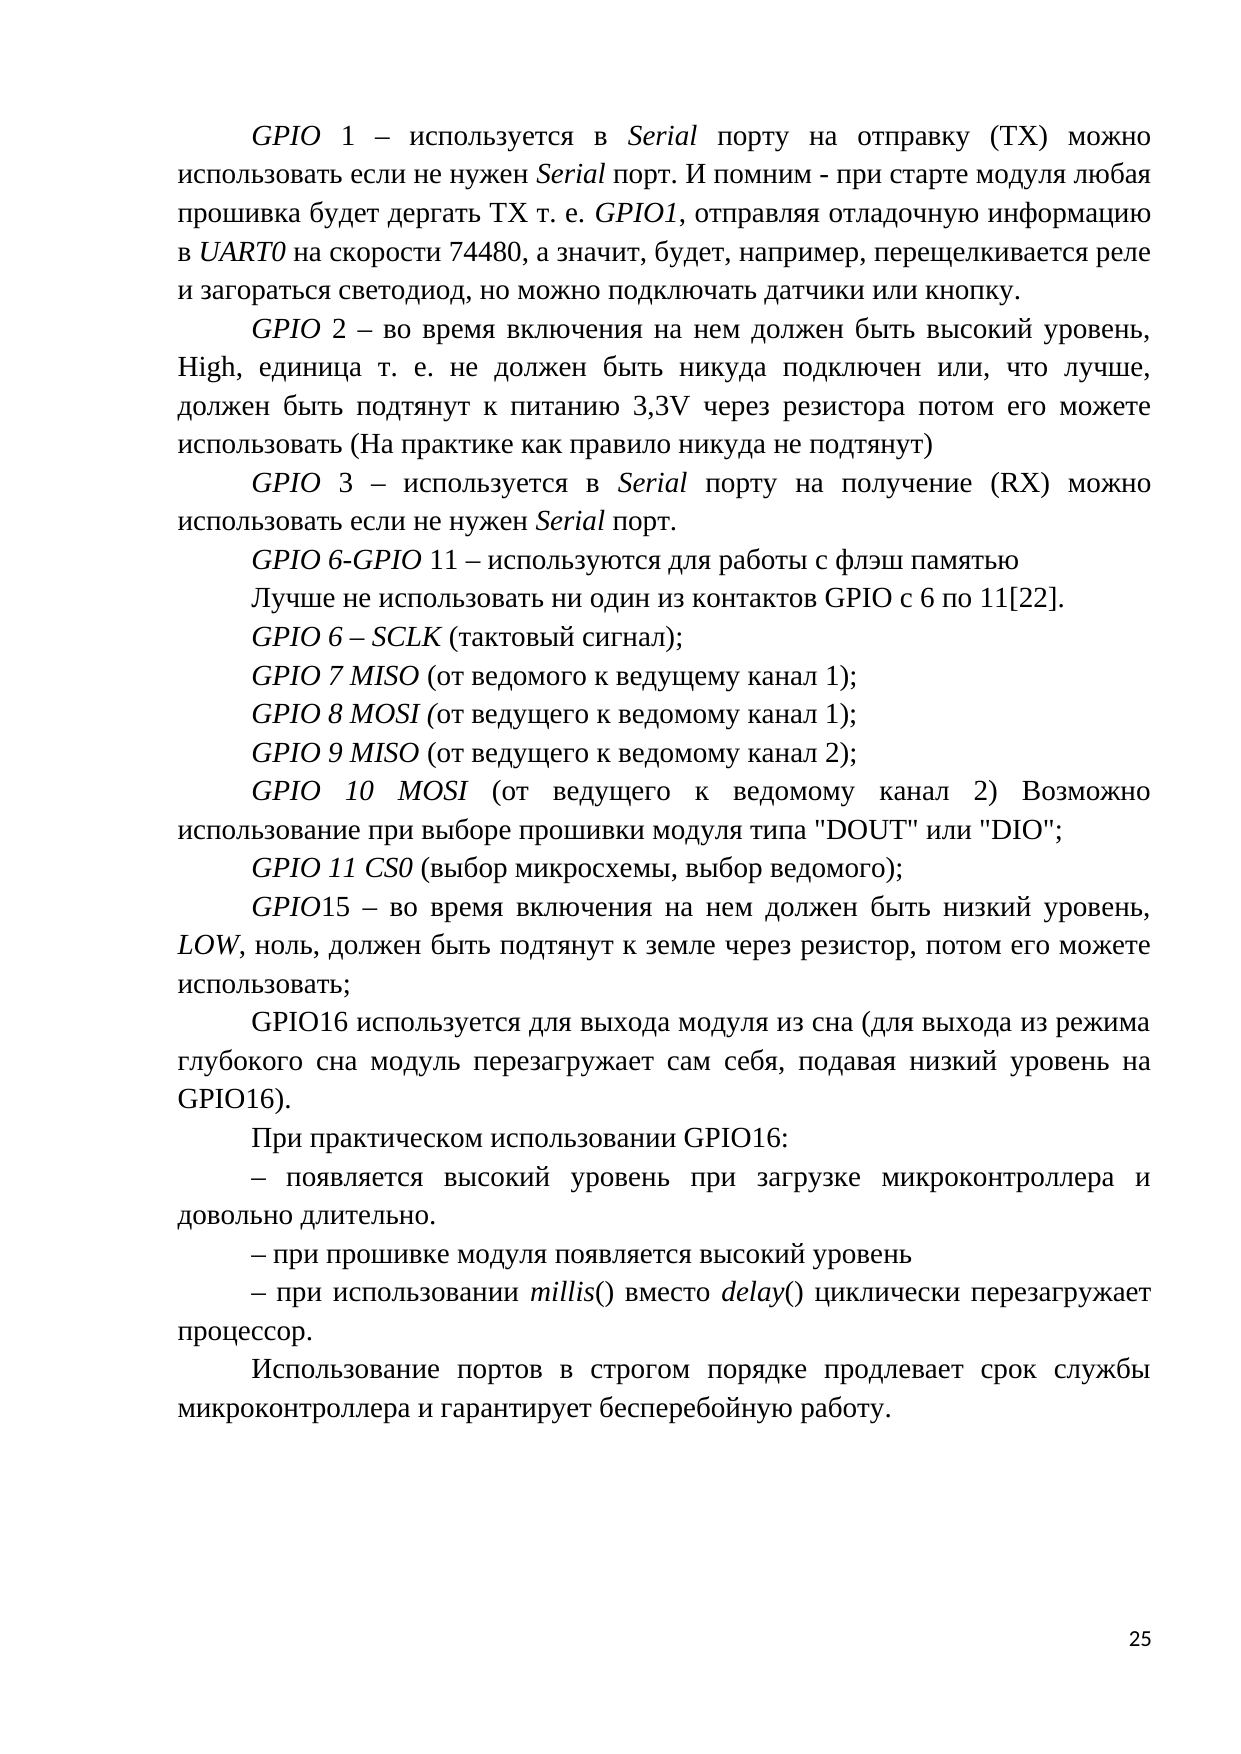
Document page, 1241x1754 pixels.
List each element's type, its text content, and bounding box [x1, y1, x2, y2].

text GPIO 11 CS0 (выбор микросхемы, выбор ведомого); [177, 850, 1152, 884]
text GPIO 7 MISO (от ведомого к ведущему канал 1); [177, 658, 1152, 691]
text GPIO 6-GPIO 11 – используются для работы с флэш памятью [177, 542, 1152, 576]
text – при прошивке модуля появляется высокий уровень [177, 1236, 1152, 1269]
text Лучше не использовать ни один из контактов GPIO с 6 по 11[22]. [177, 581, 1152, 614]
text GPIO 9 MISO (от ведущего к ведомому канал 2); [177, 735, 1152, 768]
text GPIO 10 MOSI (от ведущего к ведомому канал 2) Возможно использование при выборе прошивки модуля типа "DOUT" или "DIO"; [177, 773, 1152, 845]
text – при использовании millis() вместо delay() циклически перезагружает процессор. [177, 1274, 1152, 1346]
text GPIO 6 – SCLK (тактовый сигнал); [177, 619, 1152, 653]
text При практическом использовании GPIO16: [177, 1120, 1152, 1154]
text GPIO16 используется для выхода модуля из сна (для выхода из режима глубокого сна модуль перезагружает сам себя, подавая низкий уровень на GPIO16). [177, 1004, 1152, 1115]
text – появляется высокий уровень при загрузке микроконтроллера и довольно длительно. [177, 1159, 1152, 1231]
text GPIO 1 – используется в Serial порту на отправку (TX) можно использовать если не нужен Serial порт. И помним - при старте модуля любая прошивка будет дергать TX т. е. GPIO1, отправляя отладочную информацию в UART0 на скорости 74480, а значит, будет, например, перещелкивается реле и загораться светодиод, но можно подключать датчики или кнопку. [177, 118, 1152, 306]
text GPIO 3 – используется в Serial порту на получение (RX) можно использовать если не нужен Serial порт. [177, 465, 1152, 537]
text GPIO 8 MOSI (от ведущего к ведомому канал 1); [177, 696, 1152, 730]
text GPIO 2 – во время включения на нем должен быть высокий уровень, High, единица т. е. не должен быть никуда подключен или, что лучше, должен быть подтянут к питанию 3,3V через резистора потом его можете использовать (На практике как правило никуда не подтянут) [177, 311, 1152, 460]
text GPIO15 – во время включения на нем должен быть низкий уровень, LOW, ноль, должен быть подтянут к земле через резистор, потом его можете использовать; [177, 889, 1152, 999]
text Использование портов в строгом порядке продлевает срок службы микроконтроллера и гарантирует бесперебойную работу. [177, 1351, 1152, 1423]
